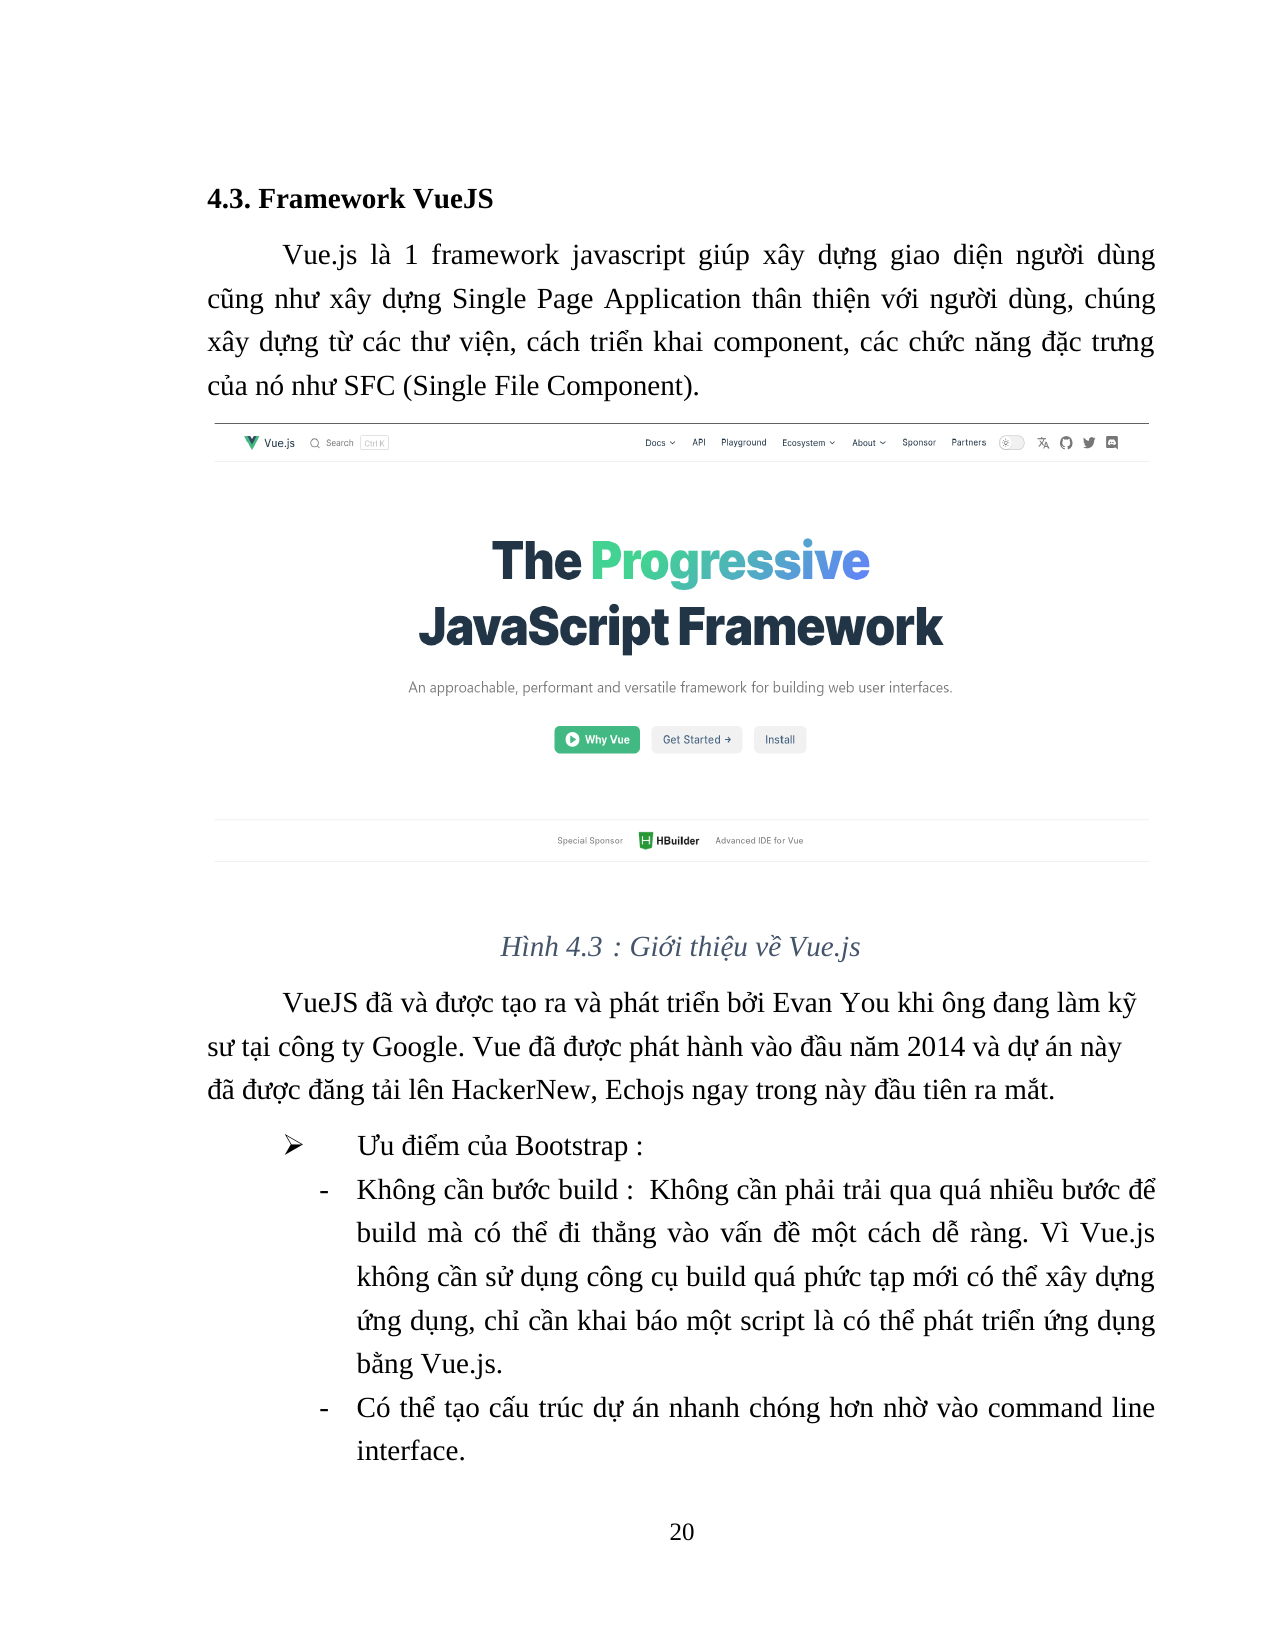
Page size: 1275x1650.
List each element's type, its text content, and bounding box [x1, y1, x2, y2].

picture [214, 423, 1149, 909]
list Có thể tạo cấu trúc dự án nhanh chóng hơn nhờ vào command line interface. [319, 1390, 1156, 1467]
list Ưu điểm của Bootstrap : [282, 1128, 1156, 1162]
text Hình 4.3 : Giới thiệu về Vue.js [207, 929, 1156, 963]
text VueJS đã và được tạo ra và phát triển bởi Evan You khi ông đang làm kỹ sư tại công ty Google. Vue đã được phát hành vào đầu năm 2014 và dự án này đã được đăng tải lên HackerNew, Echojs ngay trong này đầu tiên ra mắt. [207, 985, 1156, 1106]
text Vue.js là 1 framework javascript giúp xây dựng giao diện người dùng cũng như xây dựng Single Page Application thân thiện với người dùng, chúng xây dựng từ các thư viện, cách triển khai component, các chức năng đặc trưng của nó như SFC (Single File Component). [207, 237, 1156, 401]
subtitle 4.3. Framework VueJS [207, 181, 1156, 215]
list Không cần bước build : Không cần phải trải qua quá nhiều bước để build mà có thể đi thẳng vào vấn đề một cách dễ ràng. Vì Vue.js không cần sử dụng công cụ build quá phức tạp mới có thể xây dựng ứng dụng, chỉ cần khai báo một script là có thể phát triển ứng dụng bằng Vue.js. [319, 1172, 1156, 1380]
